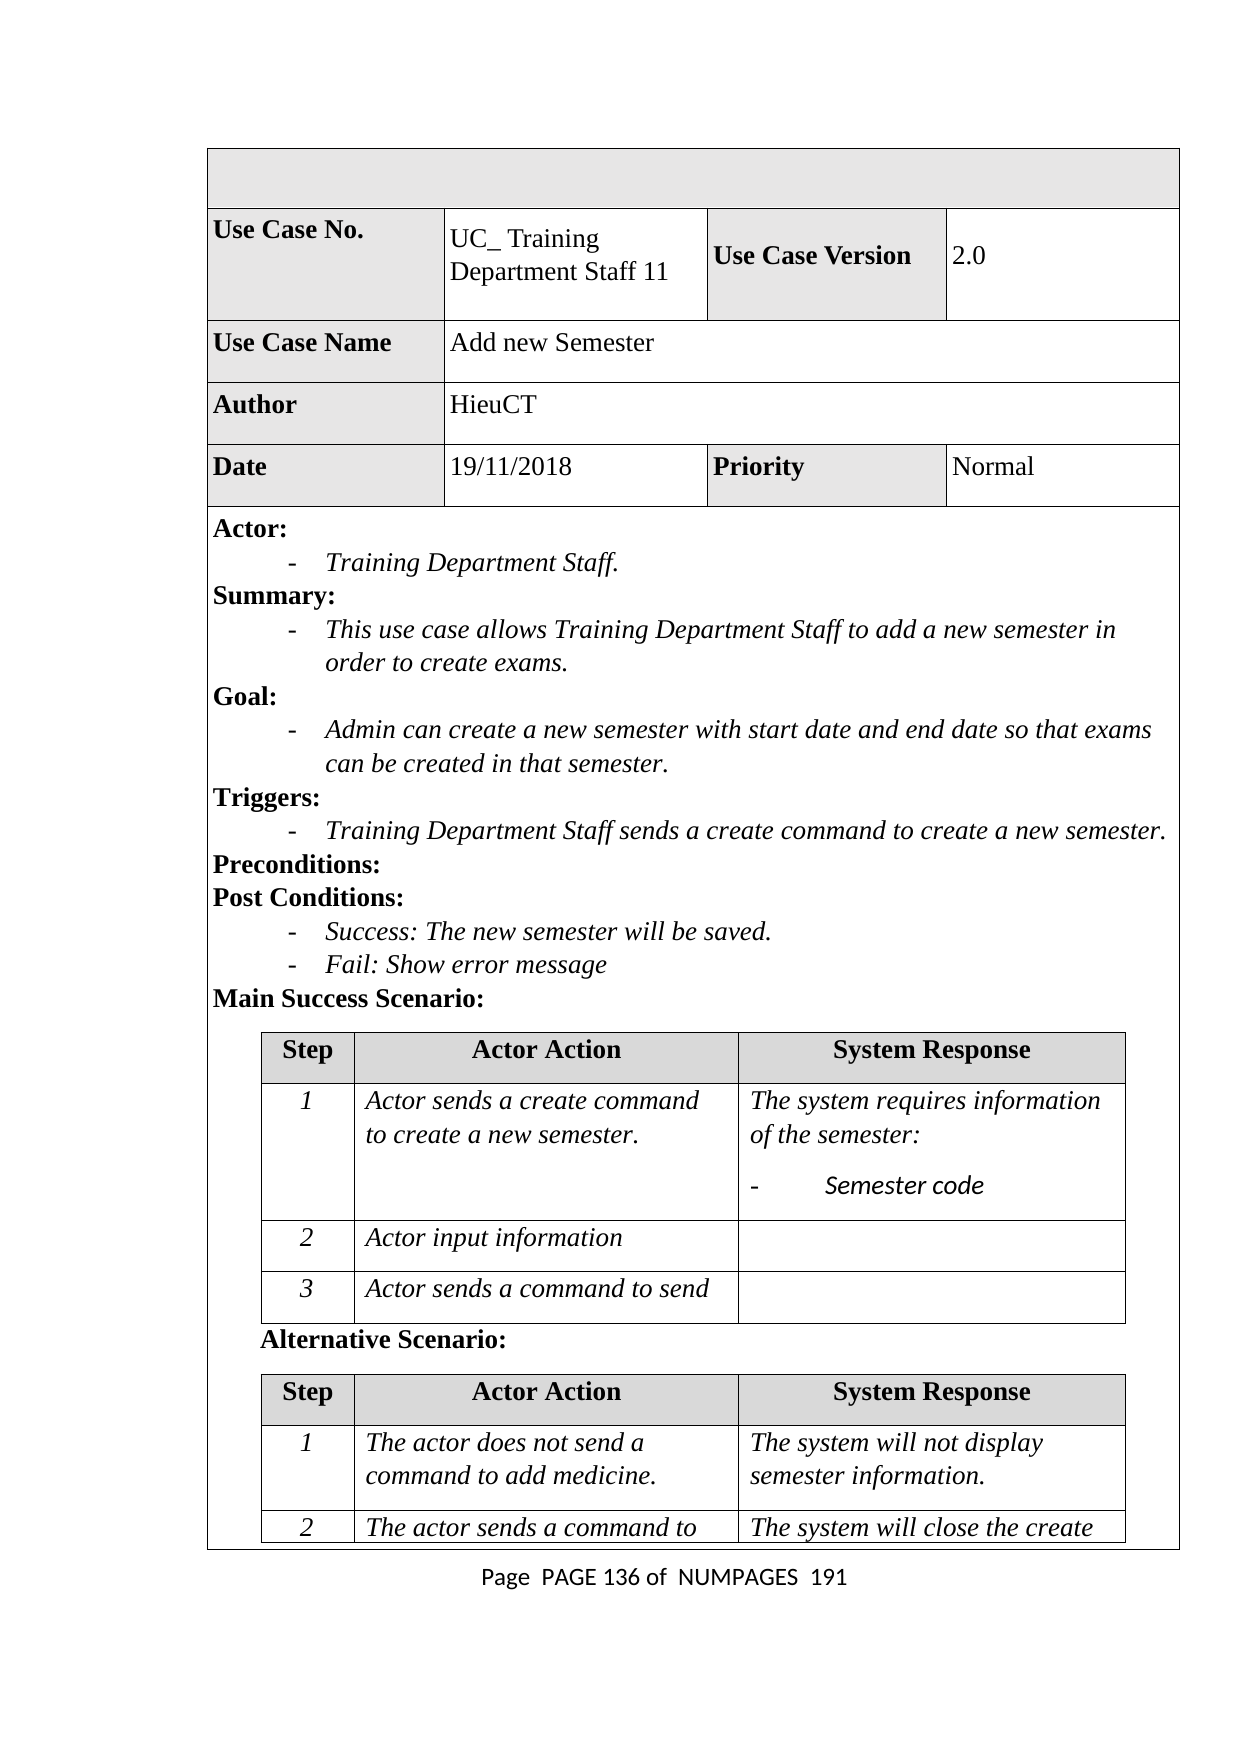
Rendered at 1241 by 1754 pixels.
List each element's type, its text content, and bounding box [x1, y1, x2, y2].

table_cell Date [208, 445, 444, 506]
table_cell Priority [708, 445, 946, 506]
table_cell Normal [947, 445, 1179, 506]
table_cell 19/11/2018 [445, 445, 707, 506]
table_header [208, 149, 1179, 207]
table_cell Use Case No. [208, 209, 444, 320]
table_cell 2.0 [947, 209, 1179, 320]
table_cell HieuCT [445, 383, 1179, 444]
table_cell Use Case Version [708, 209, 946, 320]
table_cell Use Case Name [208, 321, 444, 382]
table_cell Add new Semester [445, 321, 1179, 382]
table_cell UC_ Training Department Staff 11 [445, 209, 707, 320]
table_cell Author [208, 383, 444, 444]
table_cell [208, 507, 1179, 1548]
